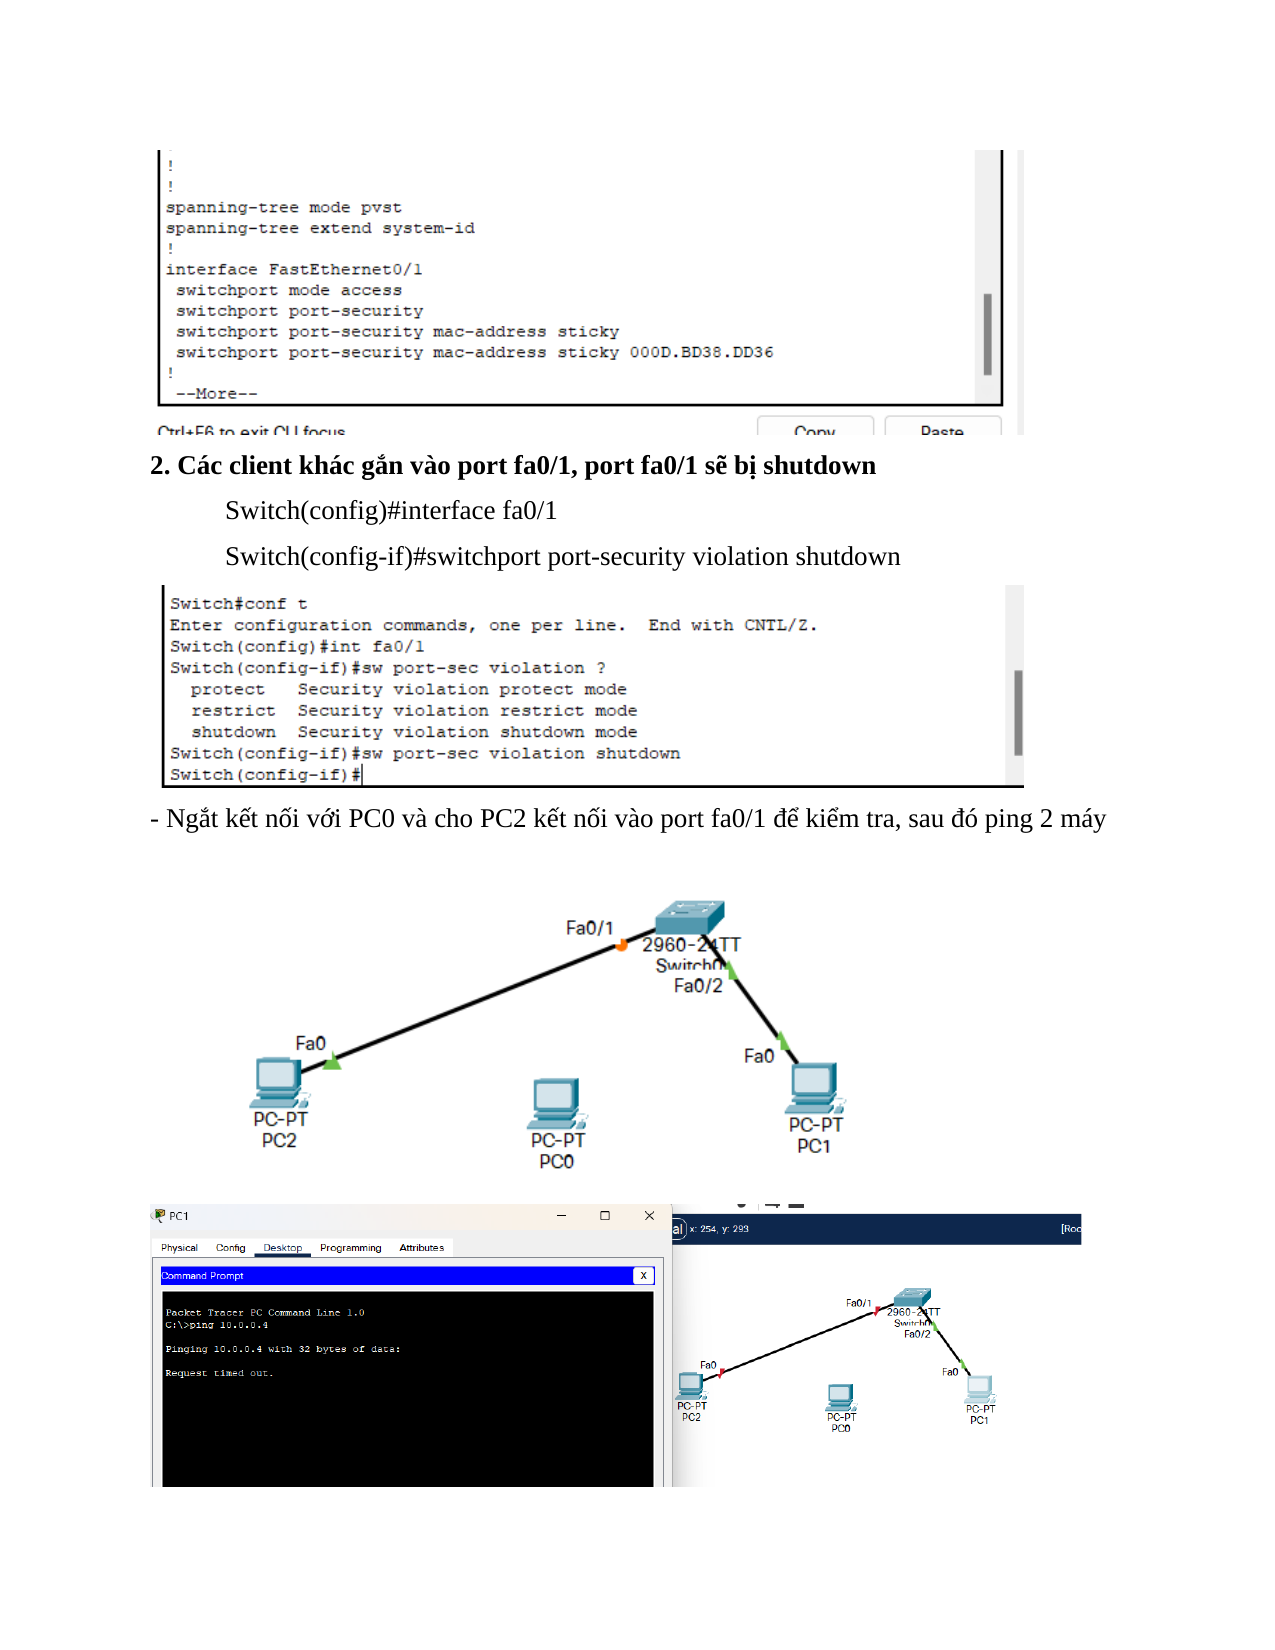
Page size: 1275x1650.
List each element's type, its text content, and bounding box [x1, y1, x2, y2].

picture [150, 1204, 1082, 1487]
text Switch(config)#interface fa0/1 [150, 494, 1125, 526]
picture [150, 150, 1024, 435]
text 2. Các client khác gắn vào port fa0/1, port fa0/1 sẽ bị shutdown [150, 449, 1125, 480]
text Switch(config-if)#switchport port-security violation shutdown [150, 540, 1125, 571]
picture [150, 585, 1024, 788]
text - Ngắt kết nối với PC0 và cho PC2 kết nối vào port fa0/1 để kiểm tra, sau đó ping 2 máy [150, 802, 1125, 833]
picture [150, 847, 990, 1191]
